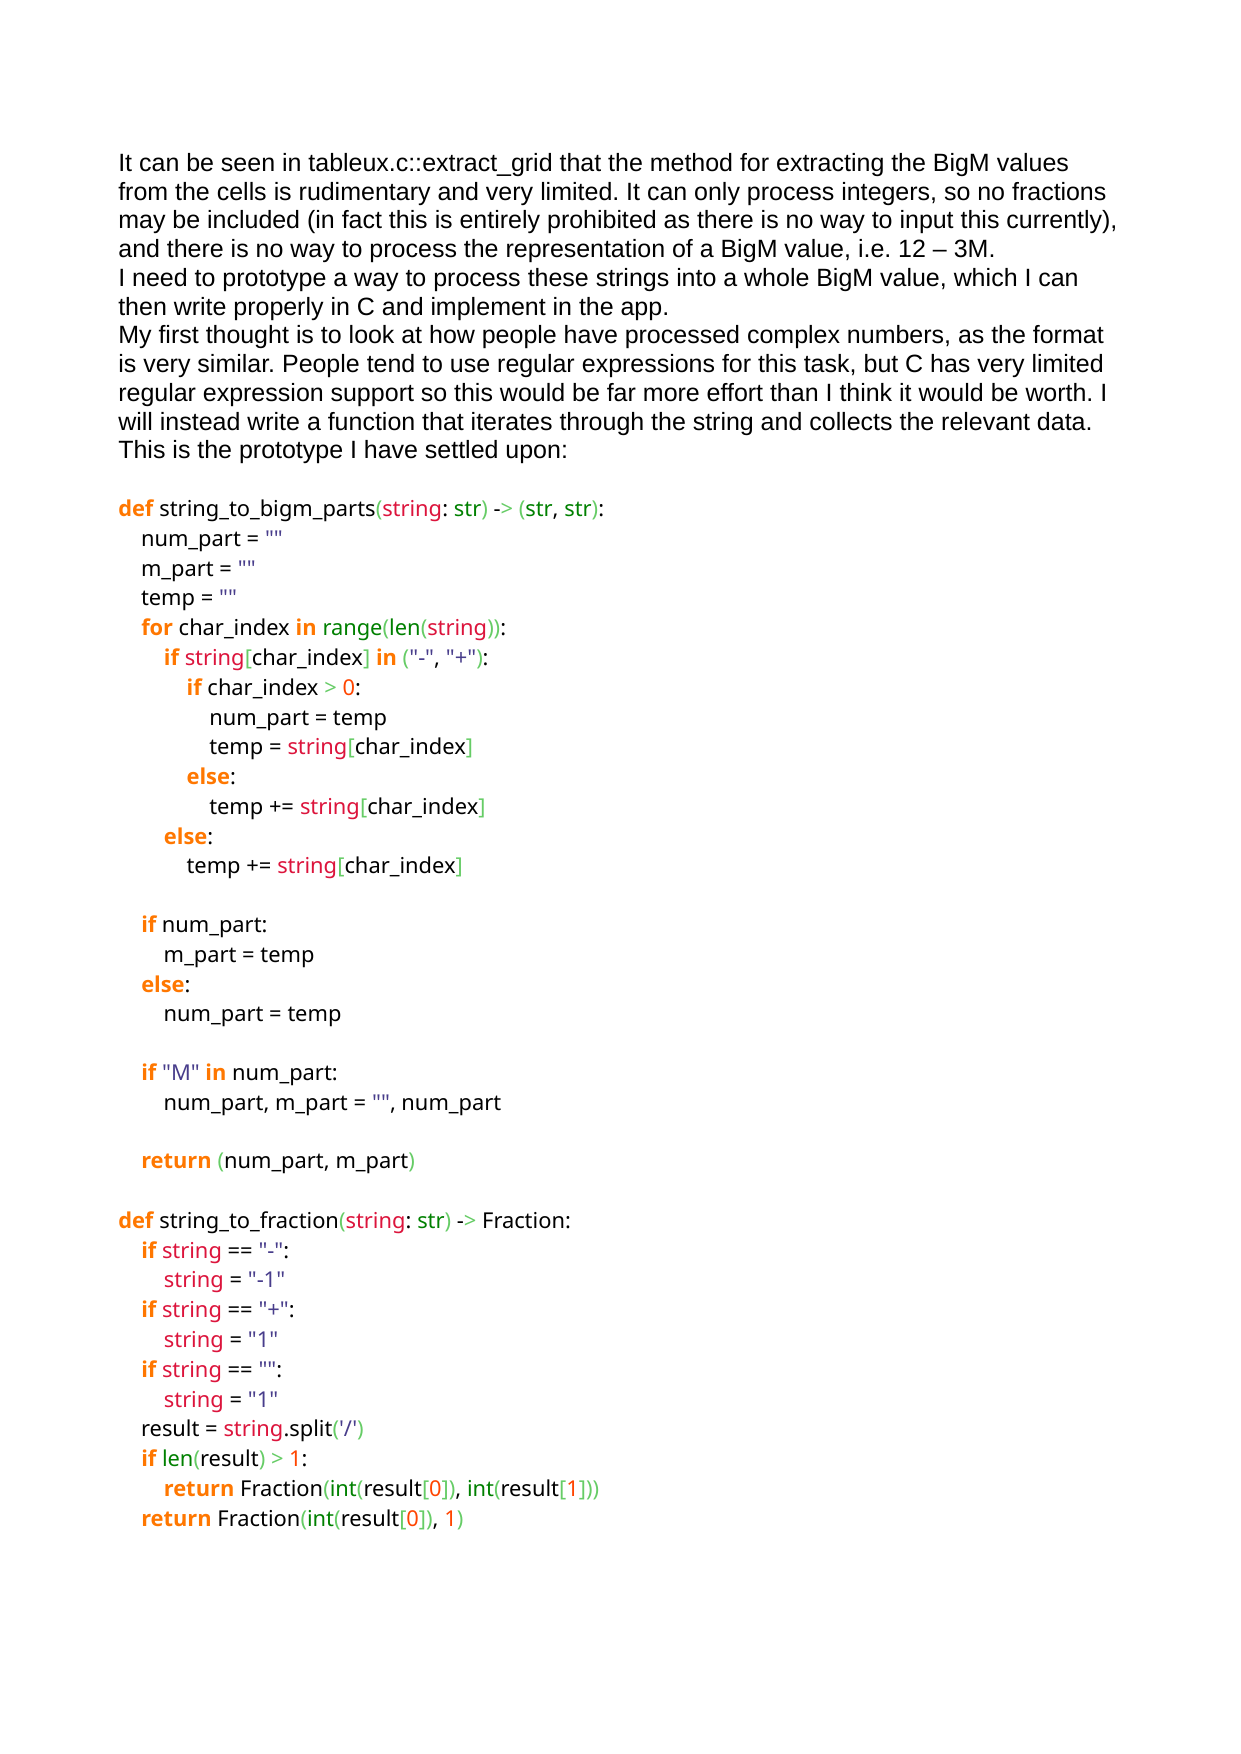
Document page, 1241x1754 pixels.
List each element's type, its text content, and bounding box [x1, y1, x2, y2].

text num_part = temp [118, 701, 1122, 731]
text temp += string[char_index] [118, 850, 1122, 880]
text temp = string[char_index] [118, 731, 1122, 761]
text if string[char_index] in ("-", "+"): [118, 642, 1122, 672]
text return Fraction(int(result[0]), int(result[1])) [118, 1473, 1122, 1503]
text num_part, m_part = "", num_part [118, 1087, 1122, 1116]
text return Fraction(int(result[0]), 1) [118, 1503, 1122, 1532]
text I need to prototype a way to process these strings into a whole BigM value, which I can then write properly in C and implement in the app. [118, 263, 1122, 320]
text else: [118, 821, 1122, 850]
text num_part = temp [118, 998, 1122, 1028]
text num_part = "" [118, 523, 1122, 552]
text return (num_part, m_part) [118, 1145, 1122, 1175]
text temp += string[char_index] [118, 791, 1122, 821]
text string = "1" [118, 1324, 1122, 1354]
text if string == "-": [118, 1234, 1122, 1264]
text if num_part: [118, 909, 1122, 939]
text m_part = temp [118, 939, 1122, 968]
text else: [118, 968, 1122, 998]
text It can be seen in tableux.c::extract_grid that the method for extracting the BigM values from the cells is rudimentary and very limited. It can only process integers, so no fractions may be included (in fact this is entirely prohibited as there is no way to input this currently), and there is no way to process the representation of a BigM value, i.e. 12 – 3M. [118, 148, 1122, 263]
text def string_to_bigm_parts(string: str) -> (str, str): [118, 493, 1122, 523]
text if string == "": [118, 1354, 1122, 1383]
text def string_to_fraction(string: str) -> Fraction: [118, 1205, 1122, 1234]
text string = "1" [118, 1383, 1122, 1413]
text m_part = "" [118, 552, 1122, 582]
text This is the prototype I have settled upon: [118, 435, 1122, 464]
text string = "-1" [118, 1264, 1122, 1294]
text if string == "+": [118, 1294, 1122, 1324]
text if char_index > 0: [118, 672, 1122, 701]
text if "M" in num_part: [118, 1057, 1122, 1087]
text temp = "" [118, 582, 1122, 612]
text if len(result) > 1: [118, 1443, 1122, 1473]
text My first thought is to look at how people have processed complex numbers, as the format is very similar. People tend to use regular expressions for this task, but C has very limited regular expression support so this would be far more effort than I think it would be worth. I will instead write a function that iterates through the string and collects the relevant data. [118, 320, 1122, 435]
text result = string.split('/') [118, 1413, 1122, 1443]
text for char_index in range(len(string)): [118, 612, 1122, 642]
text else: [118, 761, 1122, 791]
